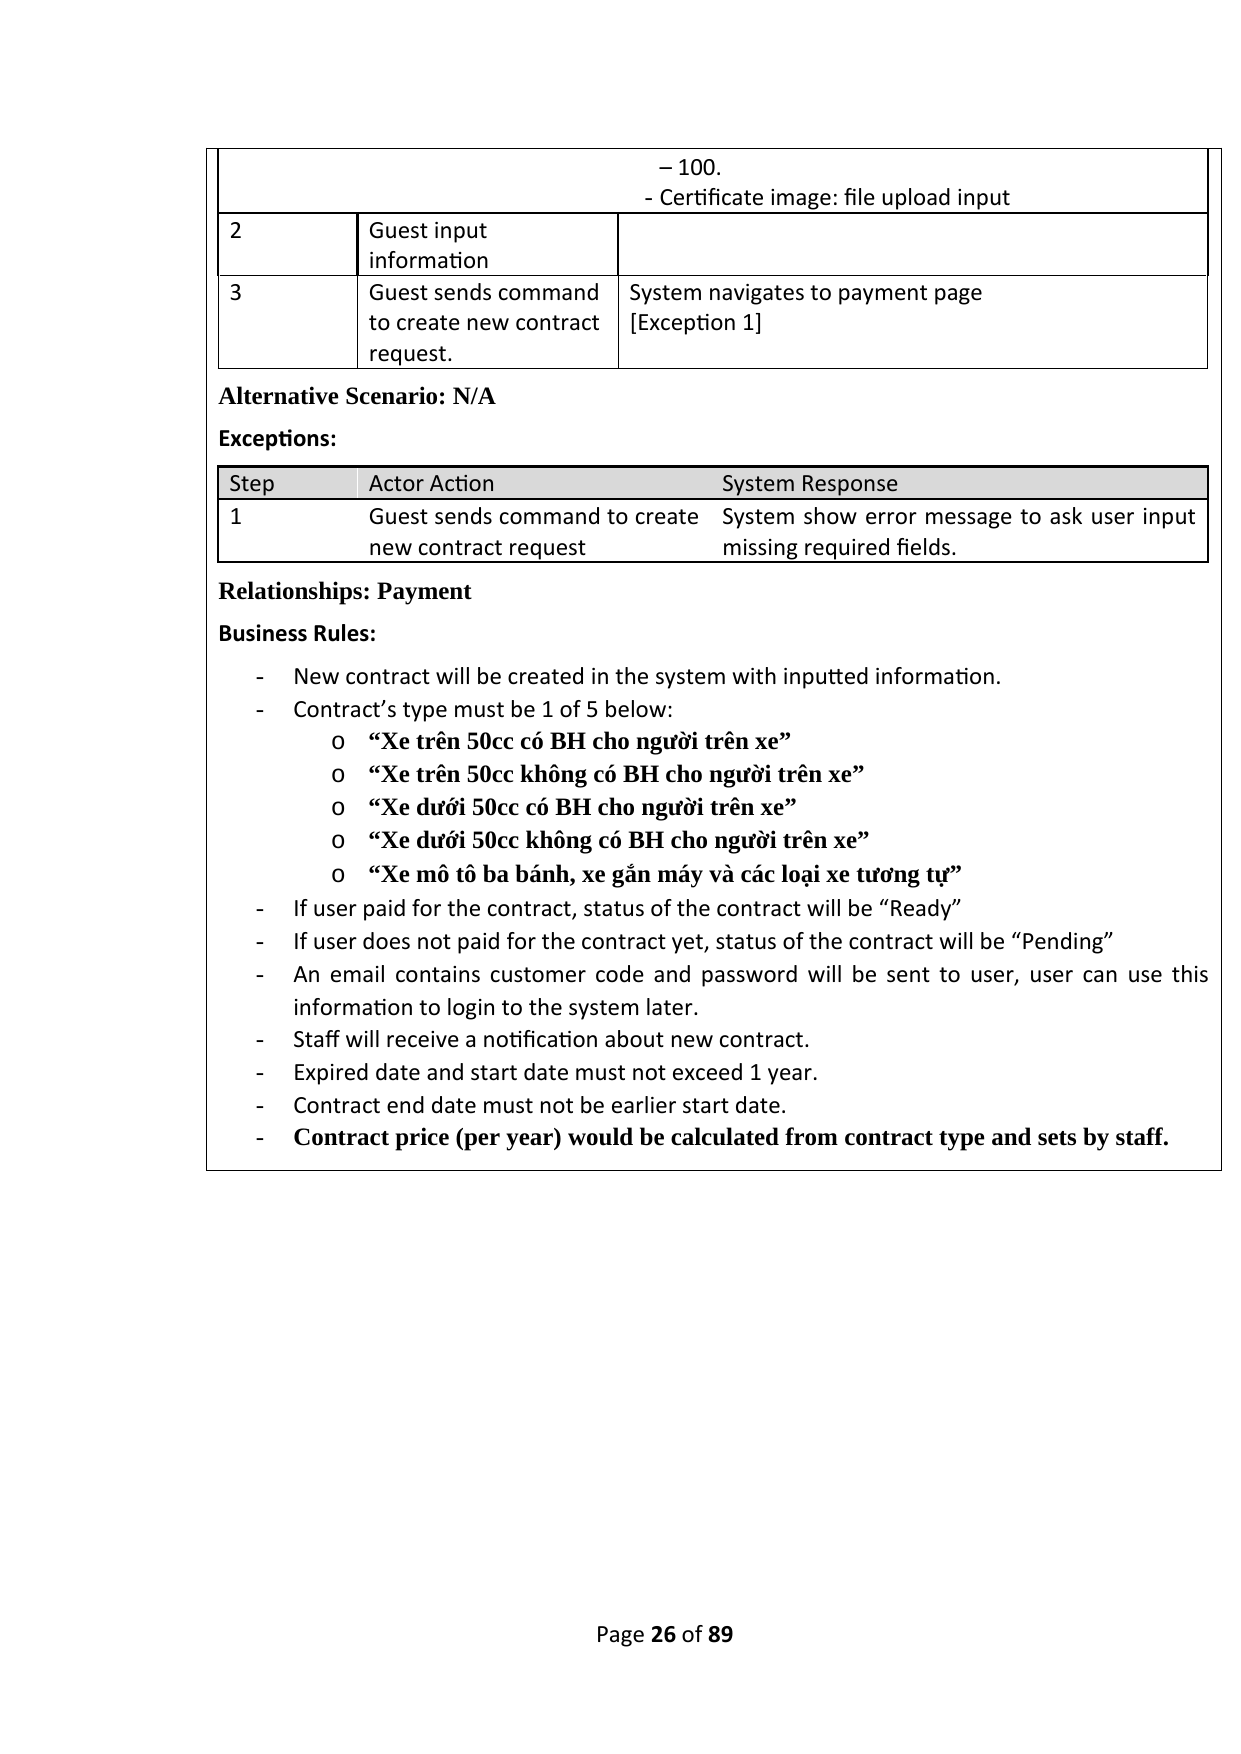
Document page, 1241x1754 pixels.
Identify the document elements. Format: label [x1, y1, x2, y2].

table_cell [207, 149, 1221, 1170]
